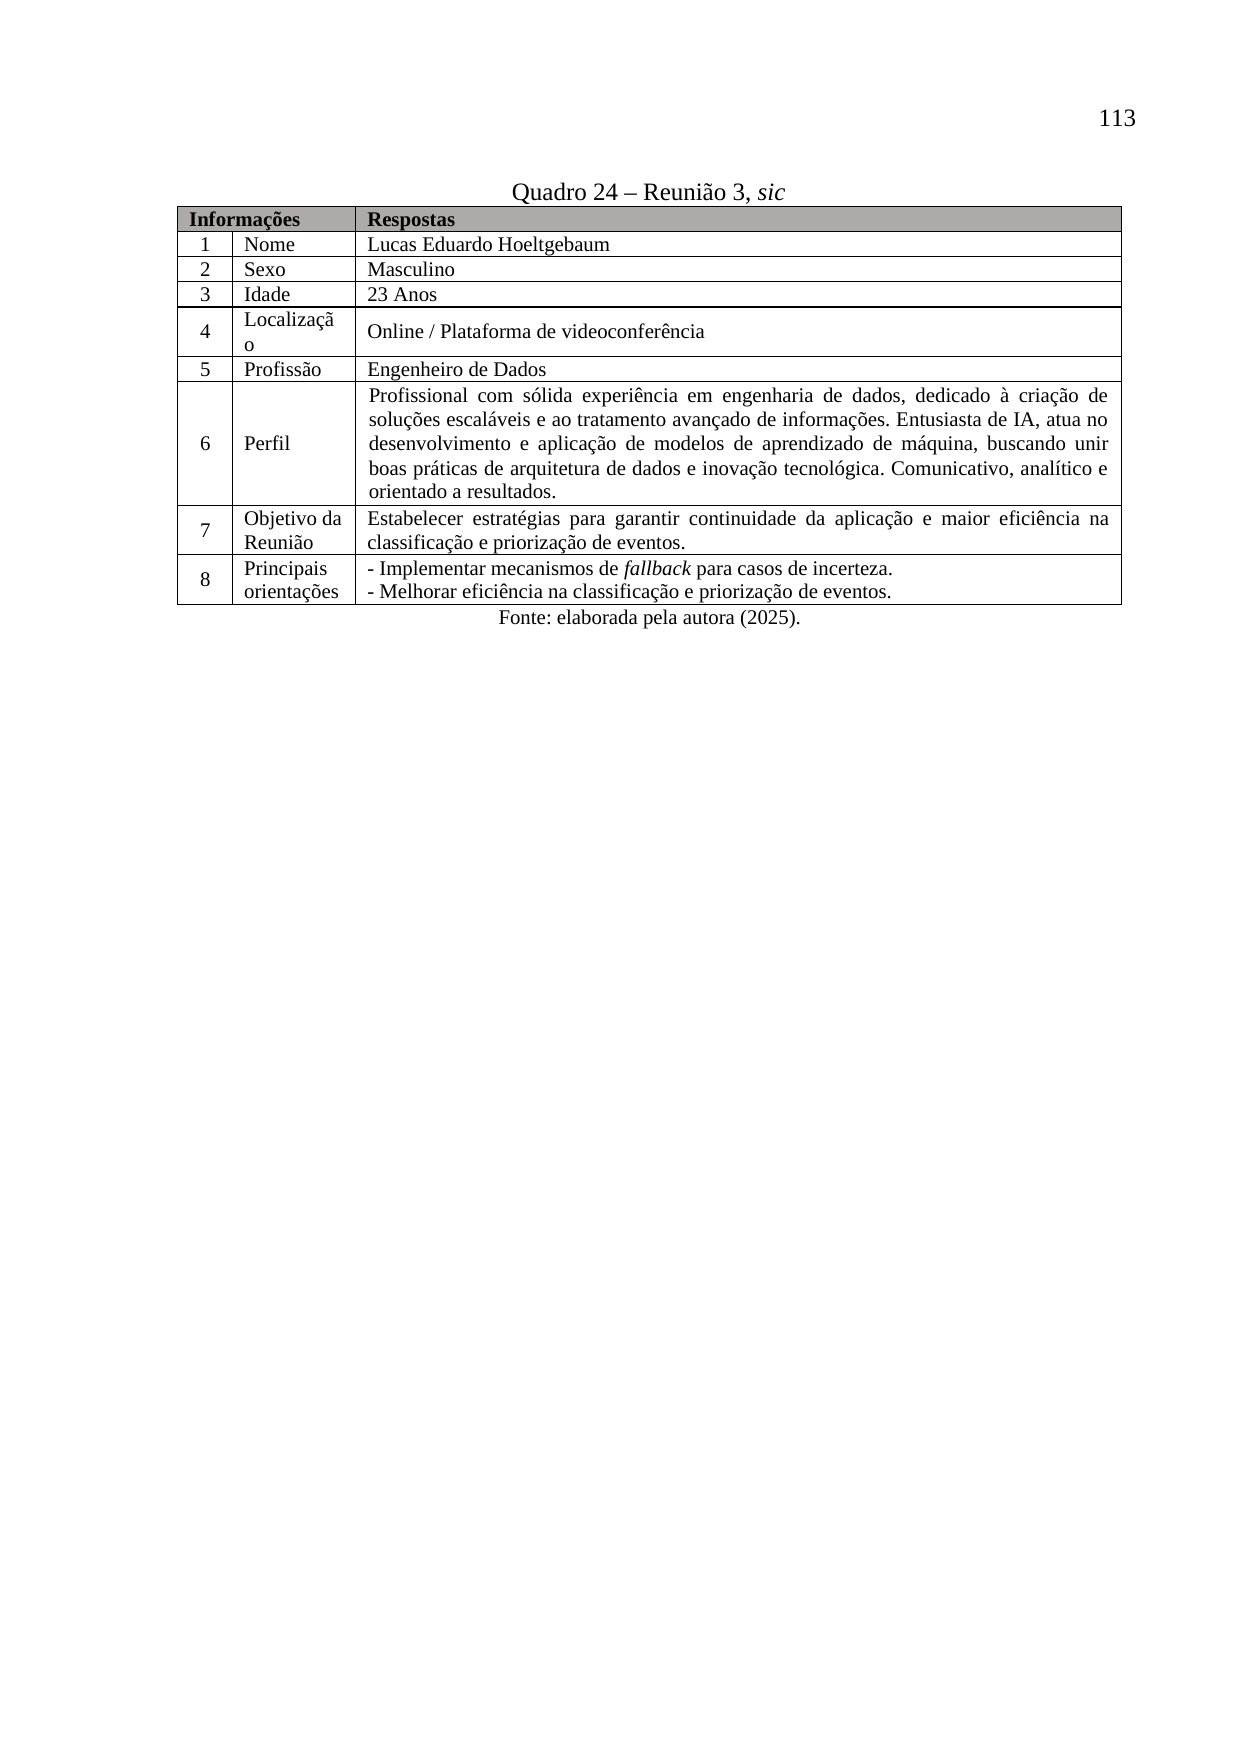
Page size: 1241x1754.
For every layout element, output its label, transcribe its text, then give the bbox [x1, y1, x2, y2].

table_cell Objetivo da Reunião [233, 506, 355, 554]
table_cell Sexo [233, 257, 355, 281]
table_cell 2 [178, 257, 232, 281]
table_cell 3 [178, 282, 232, 306]
table_cell Online / Plataforma de videoconferência [356, 308, 1121, 356]
table_cell [356, 382, 1121, 505]
table_cell 4 [178, 308, 232, 356]
table_cell Masculino [356, 257, 1121, 281]
table_cell Lucas Eduardo Hoeltgebaum [356, 232, 1121, 256]
table_cell 6 [178, 382, 232, 505]
table_cell Localização [233, 308, 355, 356]
table_cell Estabelecer estratégias para garantir continuidade da aplicação e maior eficiência na classificação e priorização de eventos. [356, 506, 1121, 554]
table_cell Idade [233, 282, 355, 306]
table_cell 8 [178, 555, 232, 603]
table_cell Principais orientações [233, 555, 355, 603]
table_cell Nome [233, 232, 355, 256]
table_header Informações [178, 207, 355, 231]
table_cell 1 [178, 232, 232, 256]
table_header Respostas [356, 207, 1121, 231]
table_cell 5 [178, 357, 232, 381]
table_cell - Implementar mecanismos de fallback para casos de incerteza. - Melhorar eficiência na classificação e priorização de eventos. [356, 555, 1121, 603]
text Fonte: elaborada pela autora (2025). [177, 605, 1122, 629]
table_cell Profissão [233, 357, 355, 381]
table_cell 7 [178, 506, 232, 554]
table_cell Engenheiro de Dados [356, 357, 1121, 381]
table_cell Perfil [233, 382, 355, 505]
table_cell 23 Anos [356, 282, 1121, 306]
